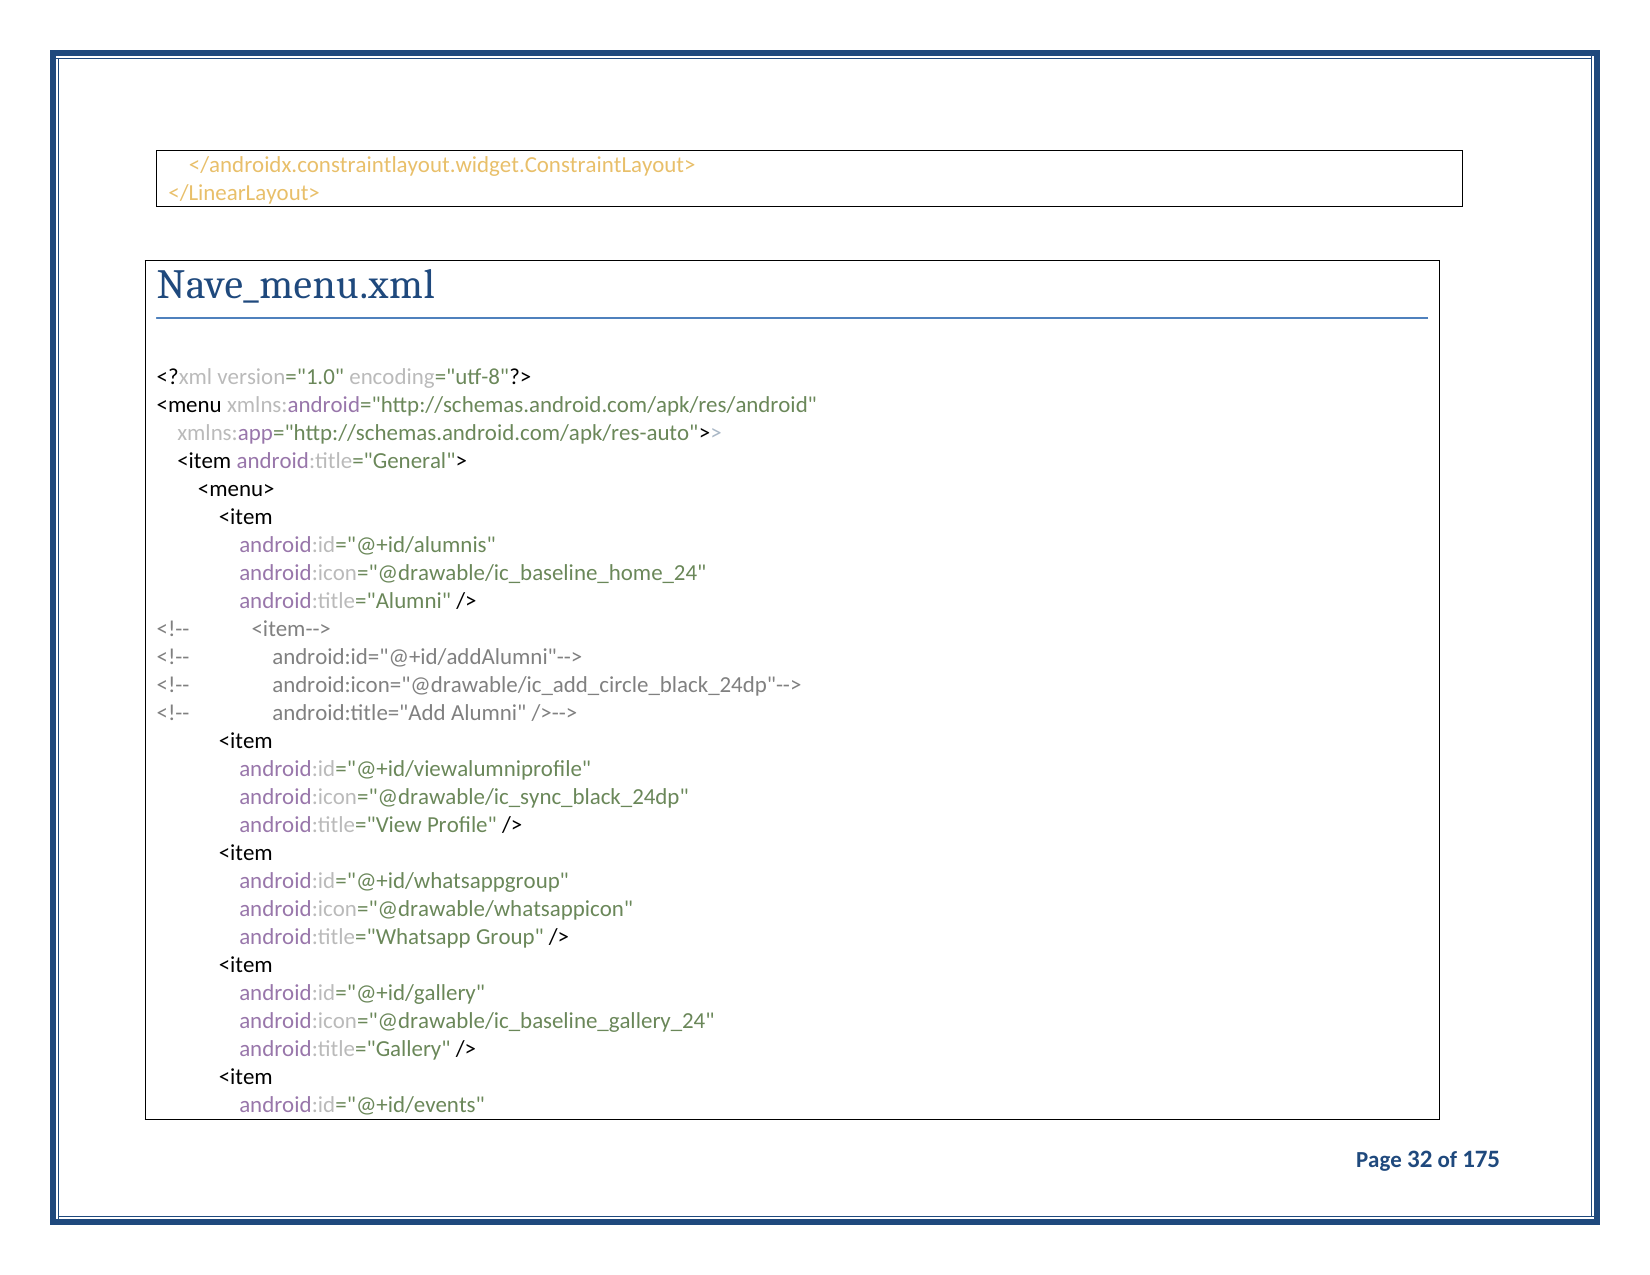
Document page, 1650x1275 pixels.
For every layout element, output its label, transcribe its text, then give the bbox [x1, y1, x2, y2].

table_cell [157, 151, 1462, 206]
table_header Nave_menu.xml [146, 261, 1439, 362]
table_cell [146, 362, 1439, 1118]
